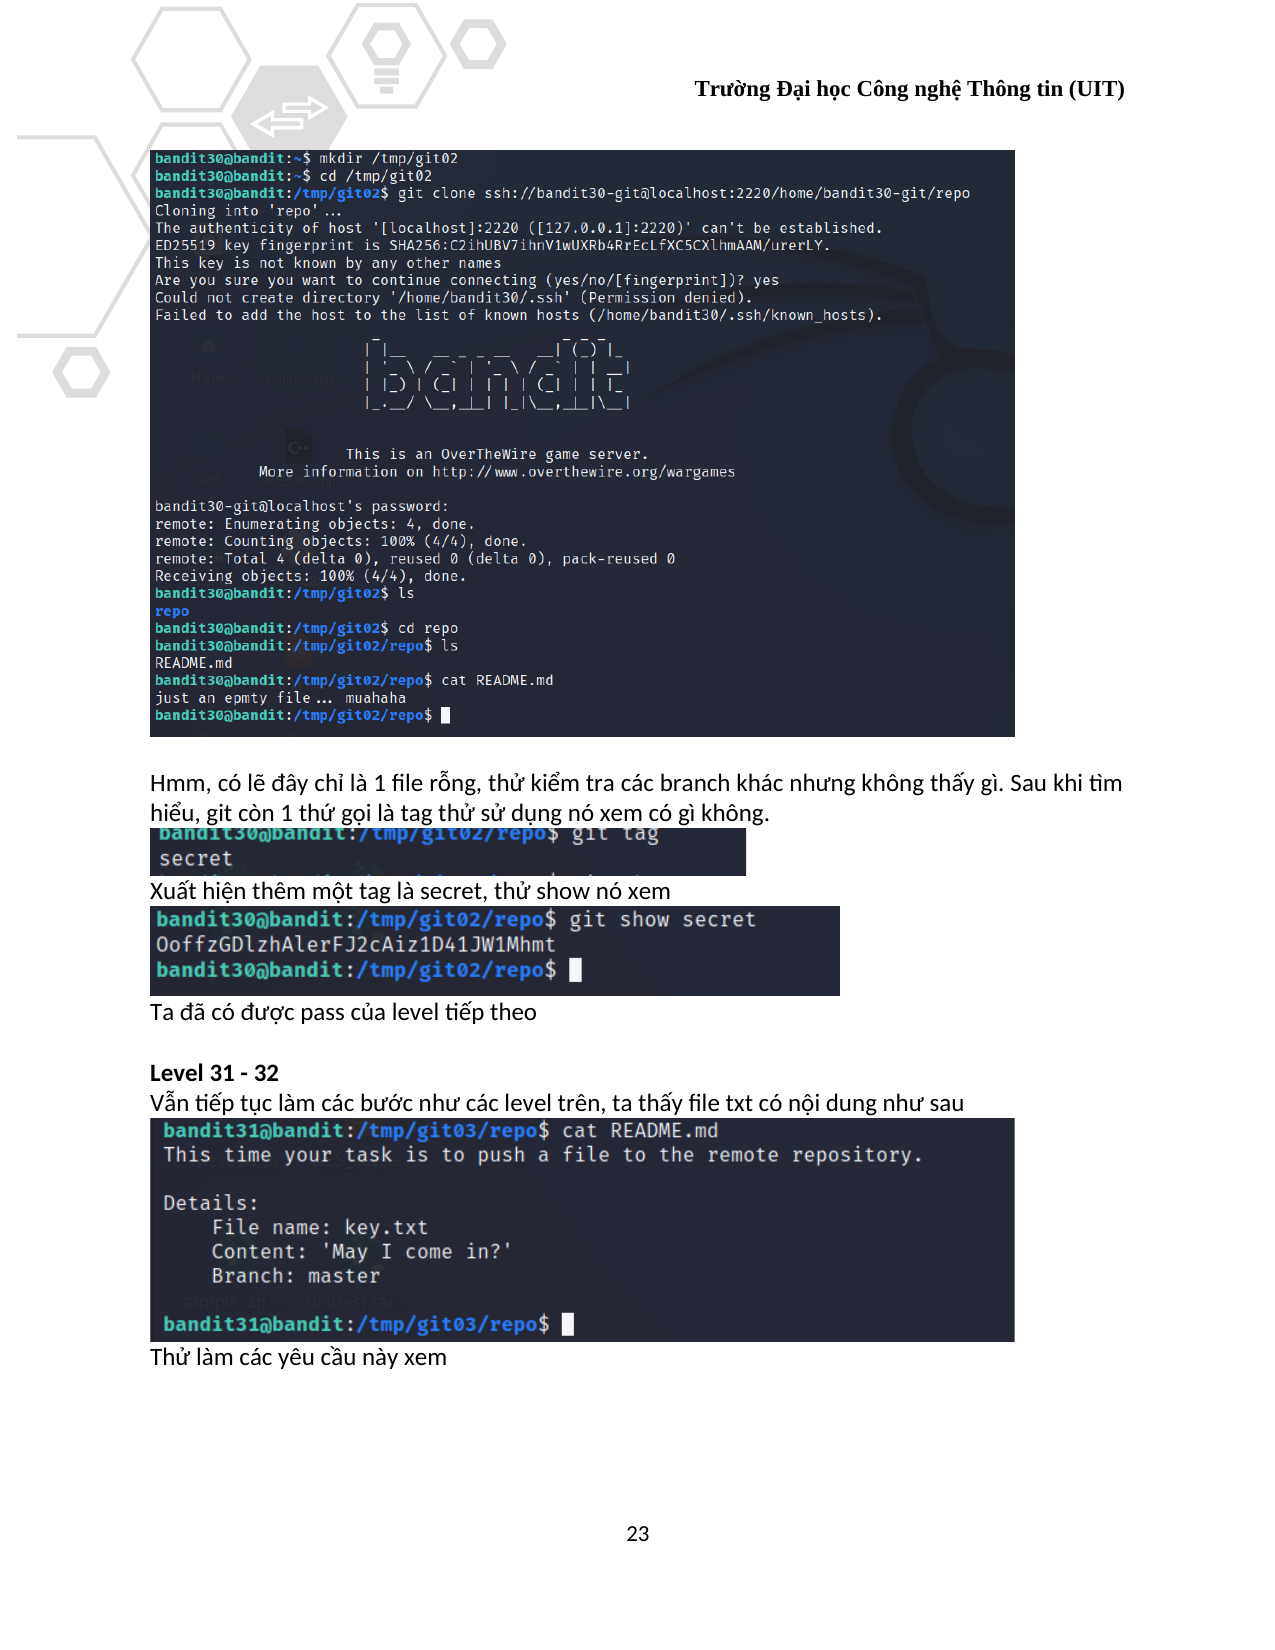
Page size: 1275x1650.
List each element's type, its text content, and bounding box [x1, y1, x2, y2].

text Hmm, có lẽ đây chỉ là 1 file rỗng, thử kiểm tra các branch khác nhưng không thấy gì. Sau khi tìm hiểu, git còn 1 thứ gọi là tag thử sử dụng nó xem có gì không. [150, 767, 1125, 828]
text Ta đã có được pass của level tiếp theo [150, 996, 1125, 1027]
text Thử làm các yêu cầu này xem [150, 1342, 1125, 1372]
text Vẫn tiếp tục làm các bước như các level trên, ta thấy file txt có nội dung như sau [150, 1088, 1125, 1118]
text Level 31 - 32 [150, 1057, 1125, 1088]
picture [150, 828, 747, 876]
picture [150, 150, 1015, 737]
text Xuất hiện thêm một tag là secret, thử show nó xem [150, 876, 1125, 906]
picture [150, 1118, 1015, 1342]
picture [150, 906, 840, 996]
